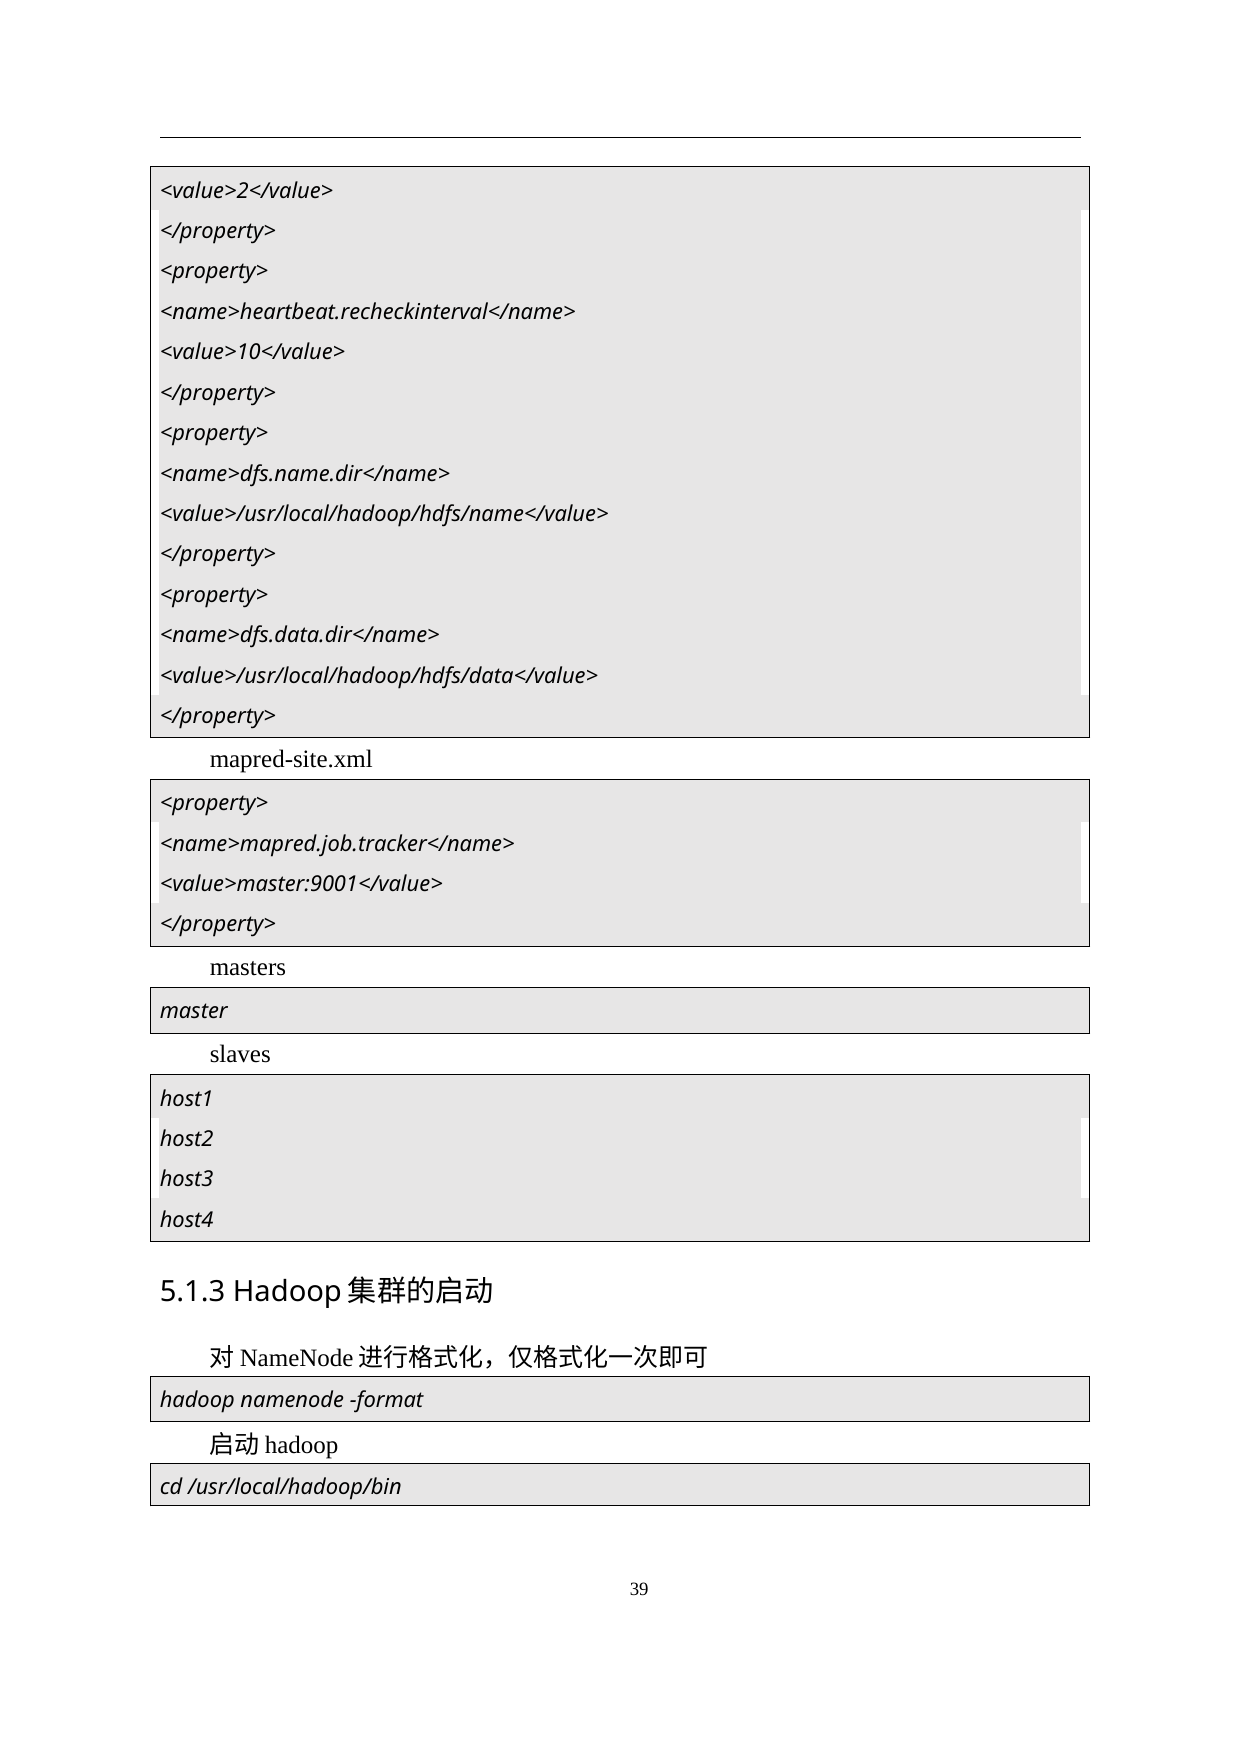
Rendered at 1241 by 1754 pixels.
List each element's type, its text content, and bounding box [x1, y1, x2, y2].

text <name>dfs.name.dir</name> [159, 452, 1081, 493]
text <value>master:9001</value> [159, 863, 1081, 900]
text masters [159, 947, 1081, 987]
text </property> [159, 533, 1081, 573]
text <property> [159, 573, 1081, 614]
text </property> [159, 371, 1081, 412]
text </property> [159, 210, 1081, 250]
text <name>dfs.data.dir</name> [159, 614, 1081, 654]
text host2 [159, 1118, 1081, 1158]
text host1 [151, 1075, 1089, 1118]
text 对NameNode进行格式化，仅格式化一次即可 [159, 1335, 1081, 1376]
text <property> [159, 250, 1081, 291]
text <property> [159, 412, 1081, 452]
text <value>10</value> [159, 331, 1081, 371]
text <property> [151, 780, 1089, 822]
text <value>/usr/local/hadoop/hdfs/name</value> [159, 493, 1081, 533]
text mapred-site.xml [159, 738, 1081, 779]
text master [151, 988, 1089, 1033]
text host4 [151, 1195, 1089, 1241]
text <value>/usr/local/hadoop/hdfs/data</value> [159, 654, 1081, 692]
text 启动hadoop [159, 1422, 1081, 1463]
text hadoop namenode -format [151, 1377, 1089, 1421]
text <value>2</value> [151, 167, 1089, 210]
text slaves [159, 1034, 1081, 1074]
text host3 [159, 1158, 1081, 1195]
text cd /usr/local/hadoop/bin [151, 1464, 1089, 1505]
text </property> [151, 692, 1089, 737]
text <name>mapred.job.tracker</name> [159, 822, 1081, 863]
subtitle 5.1.3 Hadoop集群的启动 [159, 1248, 1081, 1329]
text </property> [151, 900, 1089, 946]
text <name>heartbeat.recheckinterval</name> [159, 291, 1081, 331]
